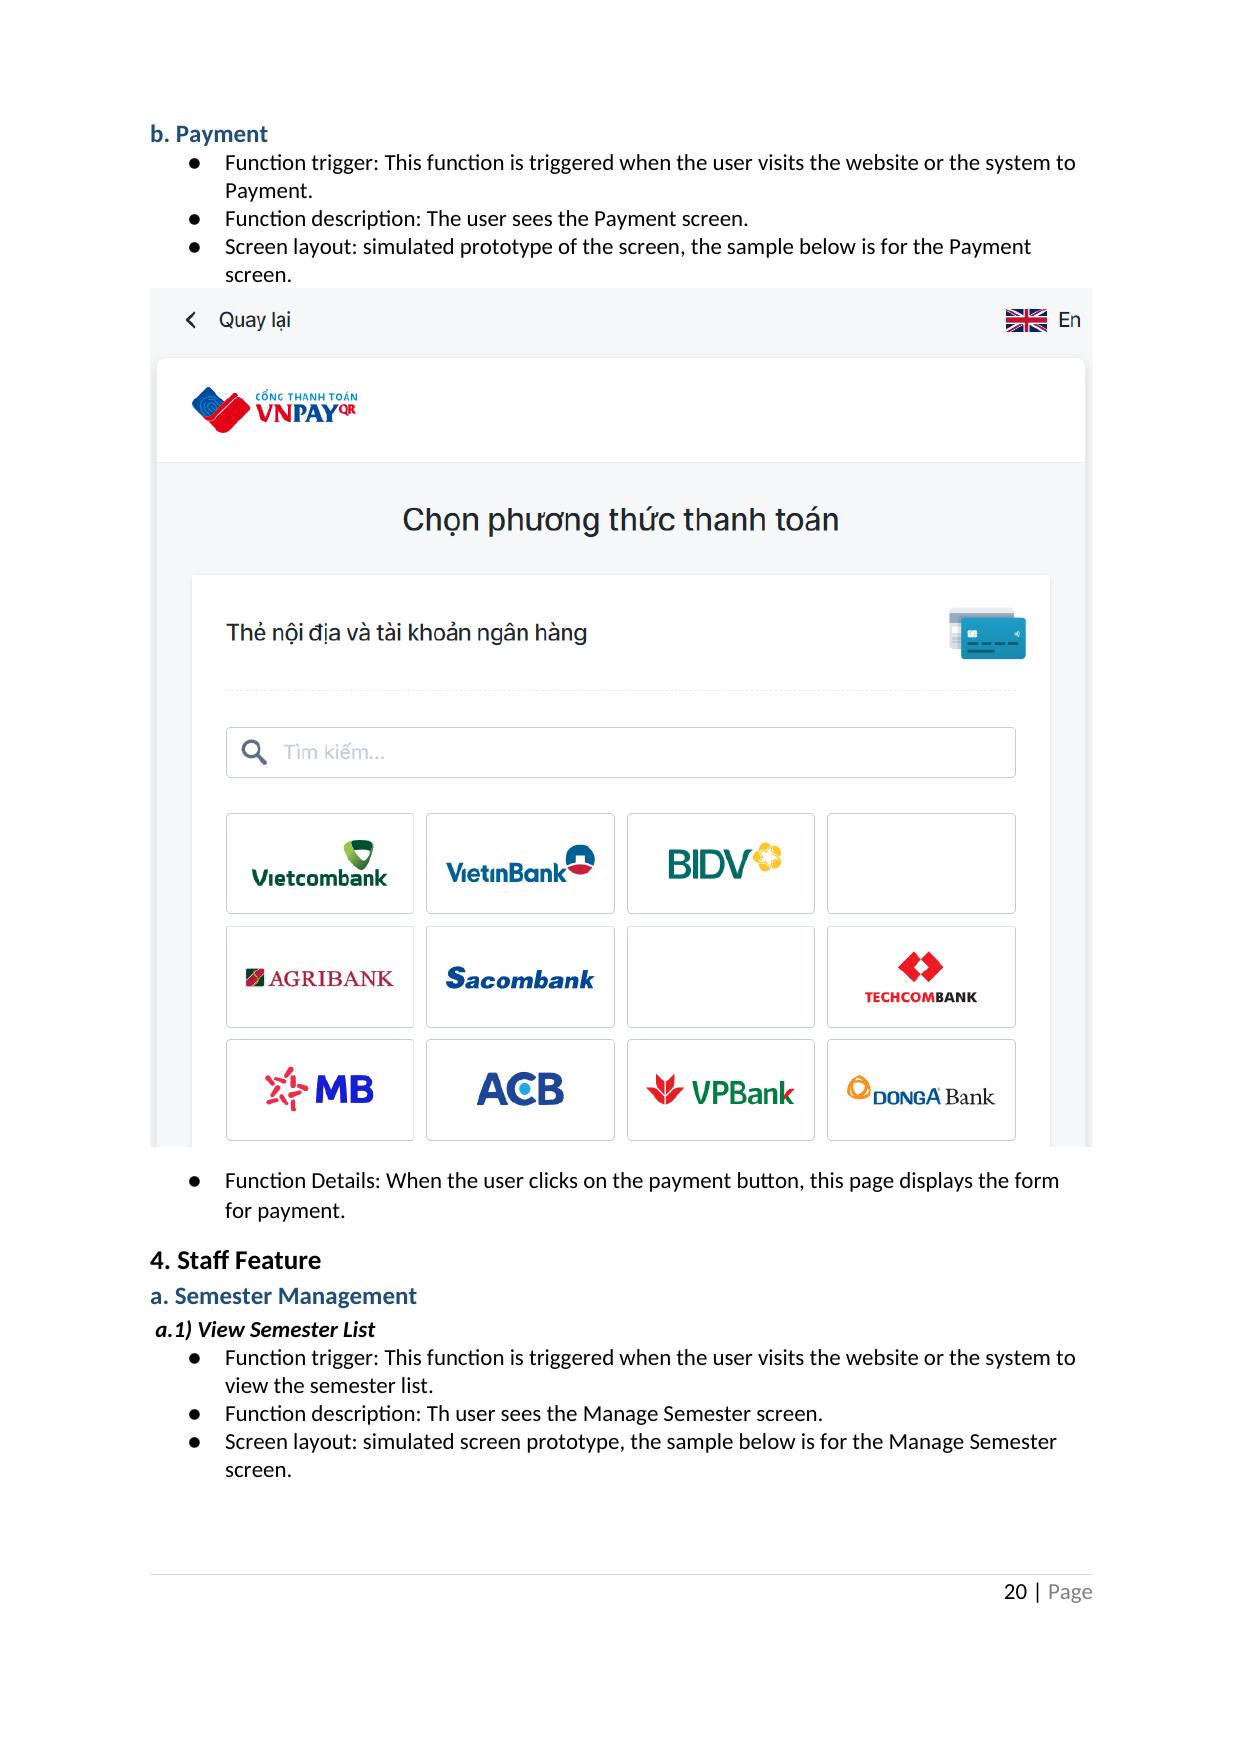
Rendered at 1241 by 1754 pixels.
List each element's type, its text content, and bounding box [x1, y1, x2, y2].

list Screen layout: simulated prototype of the screen, the sample below is for the Payment screen. [187, 232, 1093, 288]
list Function trigger: This function is triggered when the user visits the website or the system to Payment. [187, 148, 1093, 204]
list Function trigger: This function is triggered when the user visits the website or the system to view the semester list. [187, 1343, 1093, 1399]
subtitle a. Semester Management [150, 1280, 1093, 1311]
list Function description: Th user sees the Manage Semester screen. [187, 1399, 1093, 1427]
subtitle 4. Staff Feature [150, 1243, 1093, 1276]
list Function description: The user sees the Payment screen. [187, 204, 1093, 232]
picture [150, 288, 1093, 1147]
list Screen layout: simulated screen prototype, the sample below is for the Manage Semester screen. [187, 1427, 1093, 1483]
list Function Details: When the user clicks on the payment button, this page displays the form for payment. [187, 1166, 1093, 1224]
subtitle a.1) View Semester List [150, 1315, 1093, 1343]
subtitle b. Payment [150, 118, 1093, 148]
